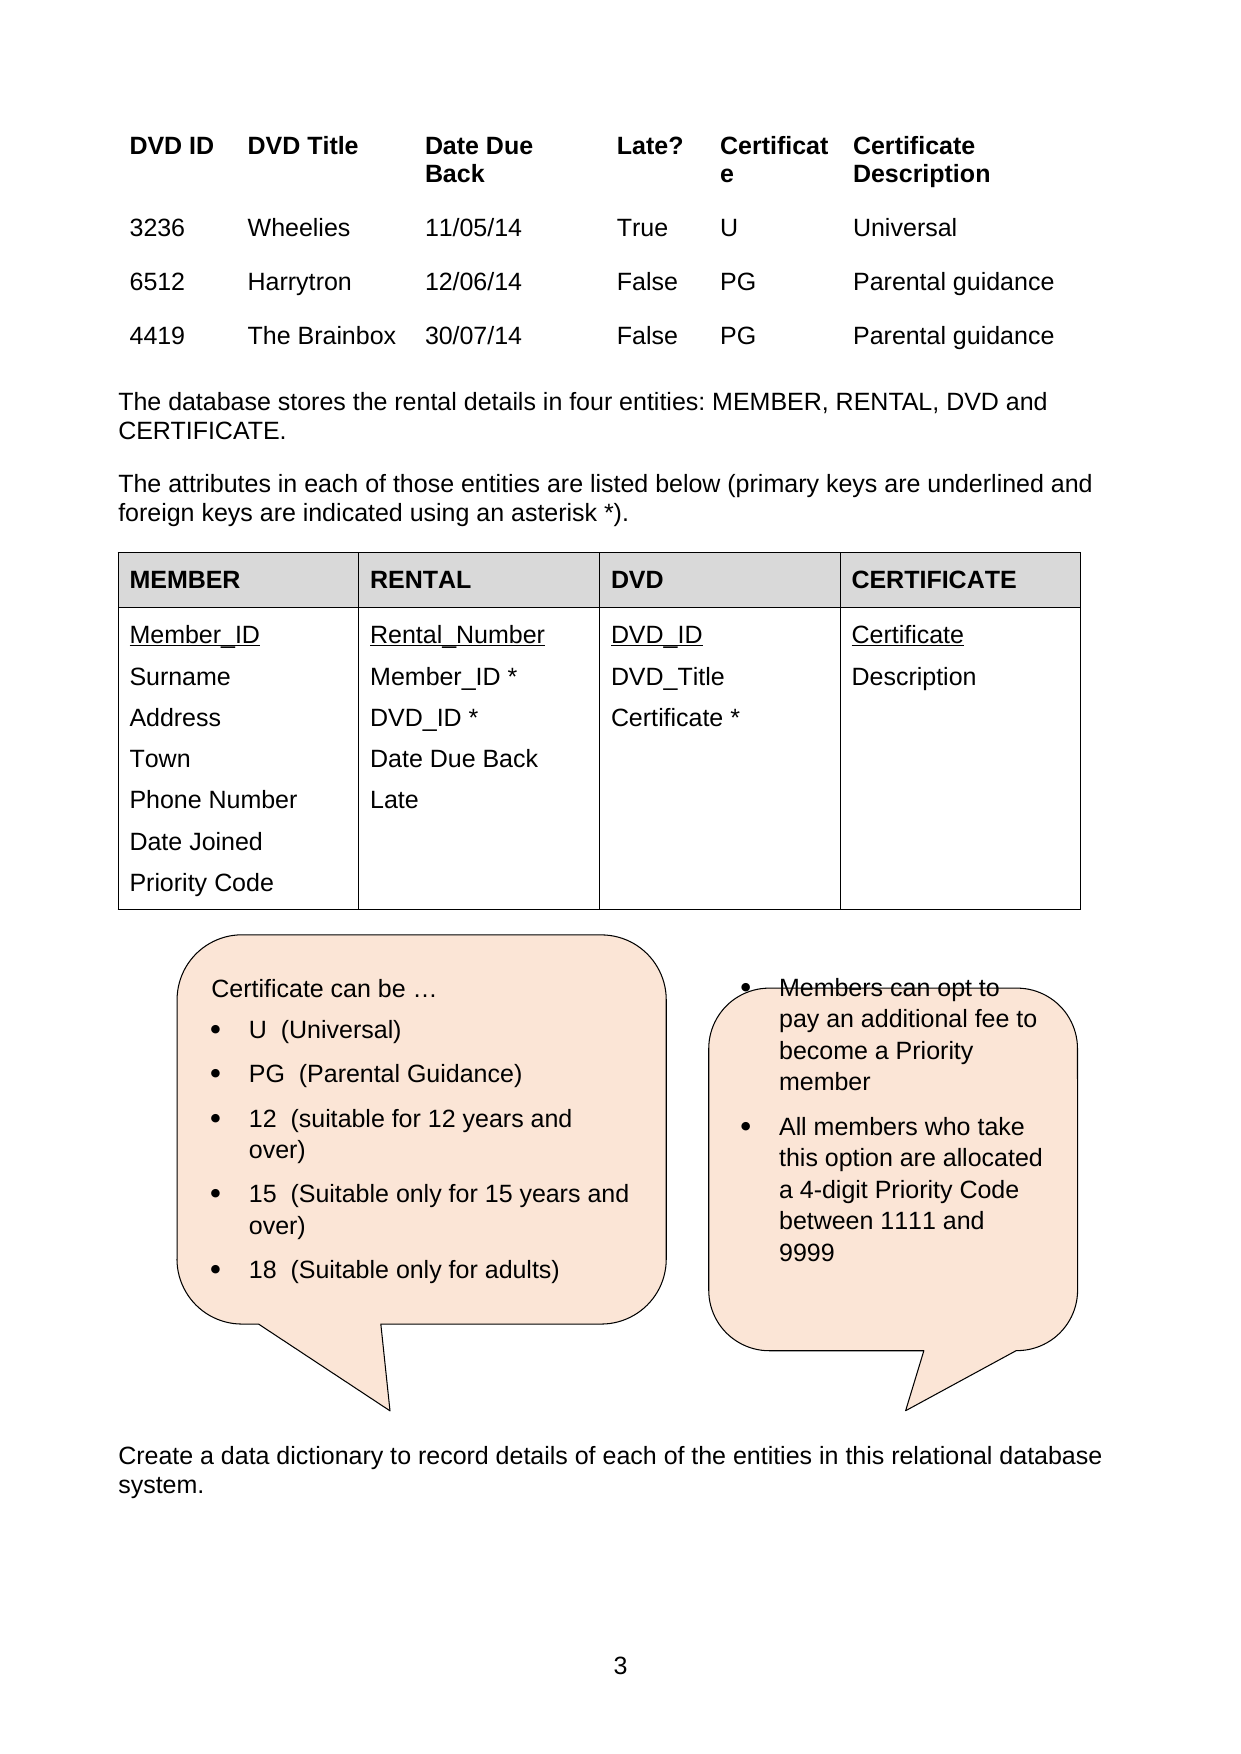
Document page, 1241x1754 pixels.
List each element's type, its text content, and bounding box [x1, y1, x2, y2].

table_header RENTAL [359, 553, 599, 607]
table_cell 3236 [118, 201, 236, 254]
table_header Certificate Description [842, 118, 1093, 201]
table_cell Parental guidance [842, 254, 1093, 308]
table_header DVD Title [236, 118, 413, 201]
table_cell True [605, 201, 709, 254]
table_cell Rental_Number Member_ID * DVD_ID * Date Due Back Late [359, 608, 599, 909]
table_header Certificate [709, 118, 842, 201]
text Create a data dictionary to record details of each of the entities in this relational database system. [118, 1441, 1122, 1499]
text The attributes in each of those entities are listed below (primary keys are underlined and foreign keys are indicated using an asterisk *). [118, 469, 1122, 527]
table_cell DVD_ID DVD_Title Certificate * [600, 608, 840, 909]
table_cell The Brainbox [236, 308, 413, 362]
table_cell 30/07/14 [414, 308, 605, 362]
table_cell Parental guidance [842, 308, 1093, 362]
table_cell Harrytron [236, 254, 413, 308]
table_header Date Due Back [414, 118, 605, 201]
table_cell Wheelies [236, 201, 413, 254]
table_cell 11/05/14 [414, 201, 605, 254]
table_cell U [709, 201, 842, 254]
table_cell Universal [842, 201, 1093, 254]
table_header MEMBER [119, 553, 358, 607]
table_cell 4419 [118, 308, 236, 362]
table_header CERTIFICATE [841, 553, 1080, 607]
table_cell Certificate Description [841, 608, 1080, 909]
table_cell Member_ID Surname Address Town Phone Number Date Joined Priority Code [119, 608, 358, 909]
table_header Late? [605, 118, 709, 201]
table_cell PG [709, 254, 842, 308]
table_header DVD ID [118, 118, 236, 201]
table_cell False [605, 254, 709, 308]
table_cell 12/06/14 [414, 254, 605, 308]
table_cell False [605, 308, 709, 362]
text The database stores the rental details in four entities: MEMBER, RENTAL, DVD and CERTIFICATE. [118, 387, 1122, 444]
table_header DVD [600, 553, 840, 607]
table_cell 6512 [118, 254, 236, 308]
table_cell PG [709, 308, 842, 362]
